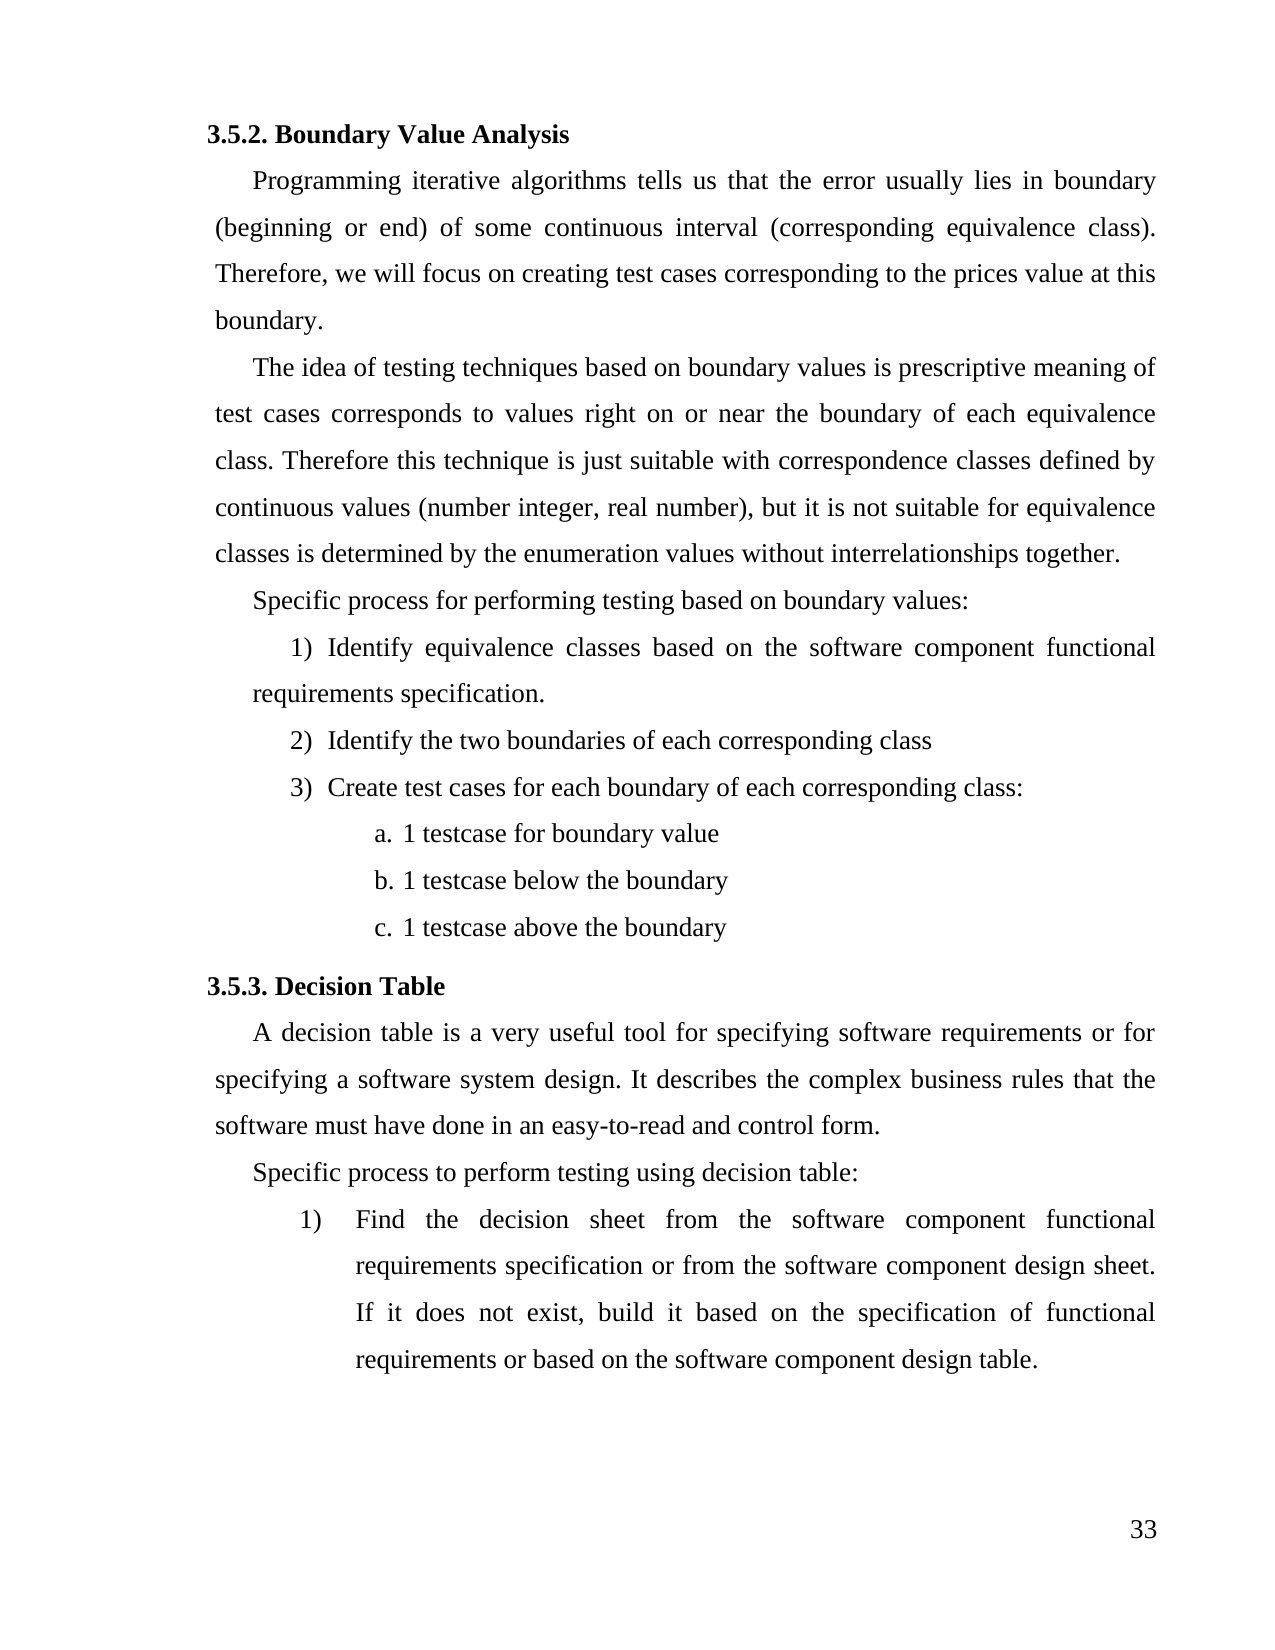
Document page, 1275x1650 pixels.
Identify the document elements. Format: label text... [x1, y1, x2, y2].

text b. 1 testcase below the boundary [262, 864, 1157, 895]
text Programming iterative algorithms tells us that the error usually lies in boundary (beginning or end) of some continuous interval (corresponding equivalence class). Therefore, we will focus on creating test cases corresponding to the prices value at this boundary. [215, 164, 1157, 335]
text 2) Identify the two boundaries of each corresponding class [252, 724, 1157, 755]
subtitle 3.5.3. Decision Table [207, 970, 1157, 1001]
text 3) Create test cases for each boundary of each corresponding class: [252, 771, 1157, 802]
text c. 1 testcase above the boundary [262, 911, 1157, 942]
text 1) Identify equivalence classes based on the software component functional requirements specification. [252, 631, 1157, 709]
text Specific process to perform testing using decision table: [215, 1156, 1157, 1187]
subtitle 3.5.2. Boundary Value Analysis [207, 118, 1157, 149]
text The idea of testing techniques based on boundary values is prescriptive meaning of test cases corresponds to values right on or near the boundary of each equivalence class. Therefore this technique is just suitable with correspondence classes defined by continuous values (number integer, real number), but it is not suitable for equivalence classes is determined by the enumeration values without interrelationships together. [215, 351, 1157, 569]
text Specific process for performing testing based on boundary values: [215, 584, 1157, 615]
text A decision table is a very useful tool for specifying software requirements or for specifying a software system design. It describes the complex business rules that the software must have done in an easy-to-read and control form. [215, 1016, 1157, 1141]
text 1) Find the decision sheet from the software component functional requirements specification or from the software component design sheet. If it does not exist, build it based on the specification of functional requirements or based on the software component design table. [299, 1203, 1157, 1374]
text a. 1 testcase for boundary value [262, 817, 1157, 849]
